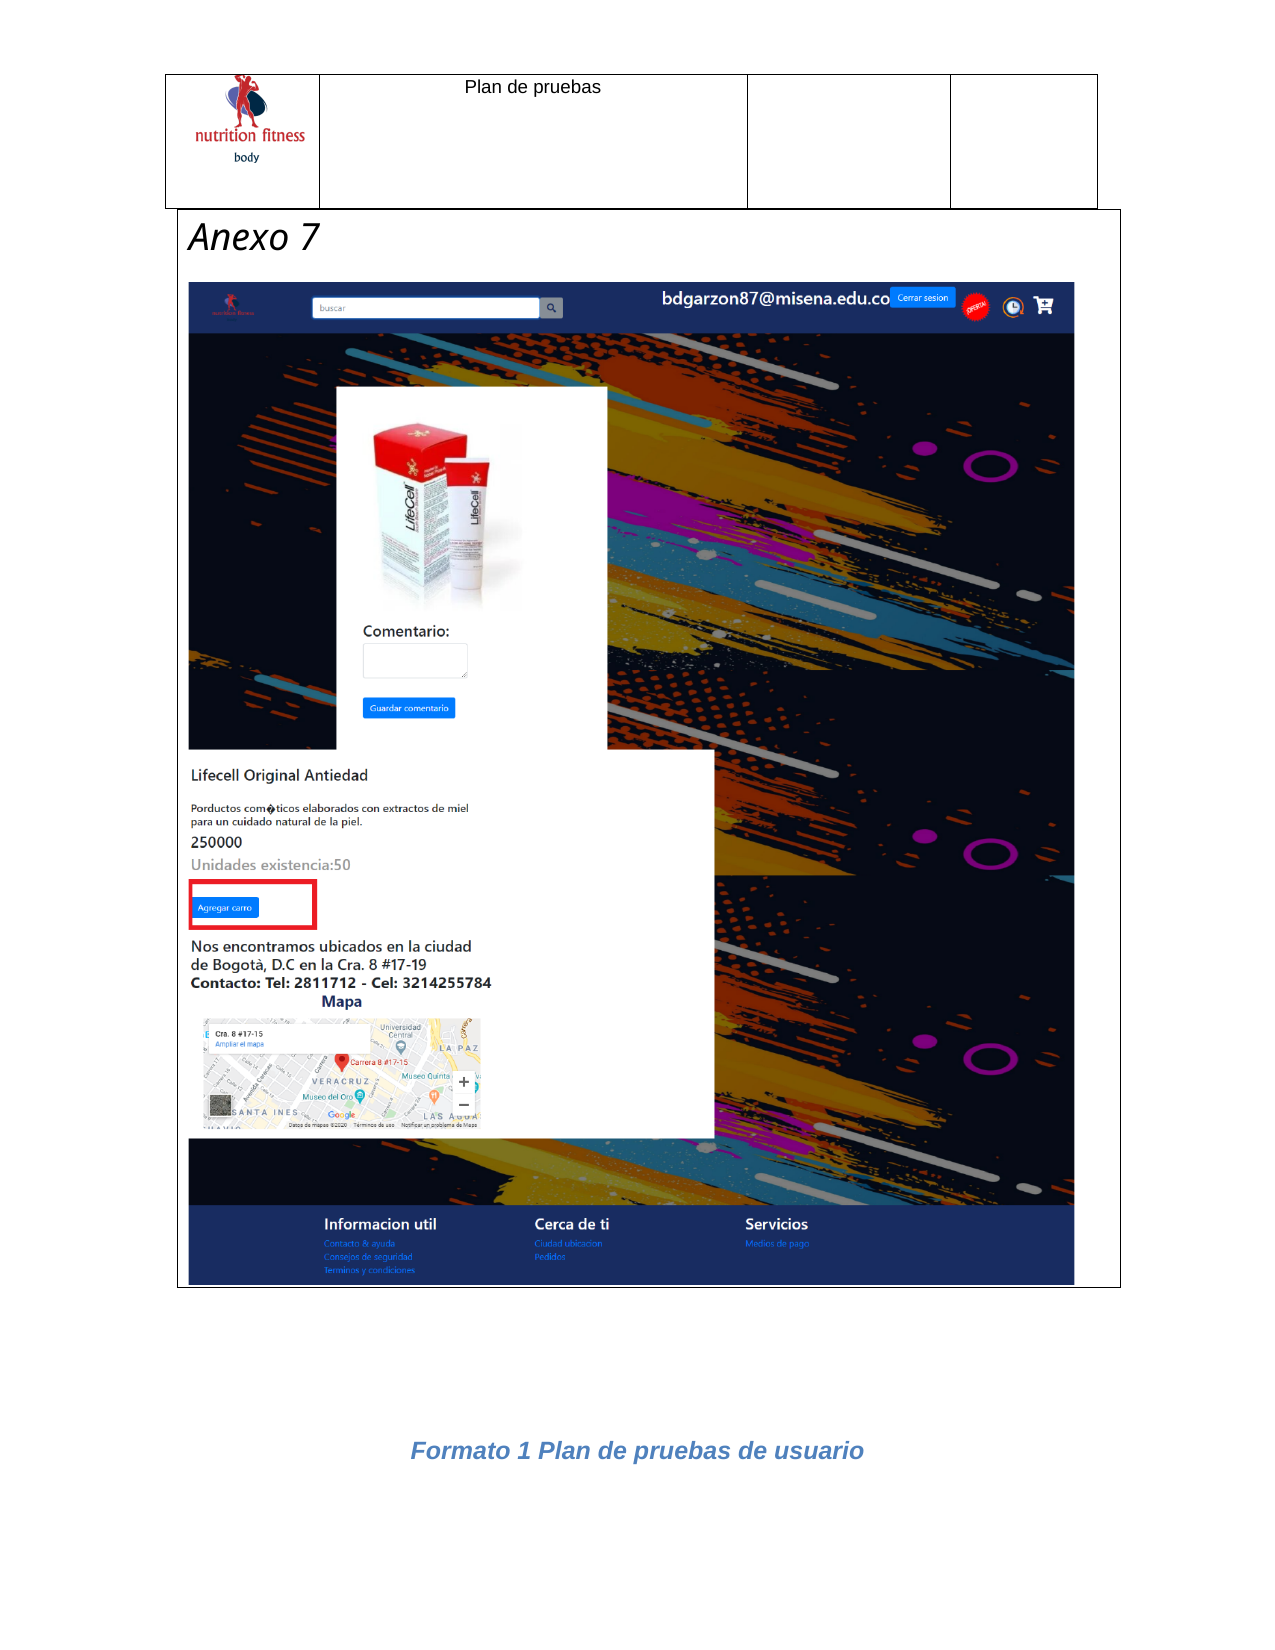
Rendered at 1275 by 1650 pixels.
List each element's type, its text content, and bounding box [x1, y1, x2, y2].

text Formato 1 Plan de pruebas de usuario [177, 1436, 1098, 1464]
picture [177, 75, 319, 163]
table_cell Anexo 1 Anexo 2 Anexo 3 Anexo 4 Anexo 5 Anexo 6 Anexo 7 [178, 210, 1120, 1287]
picture [188, 282, 1075, 1285]
